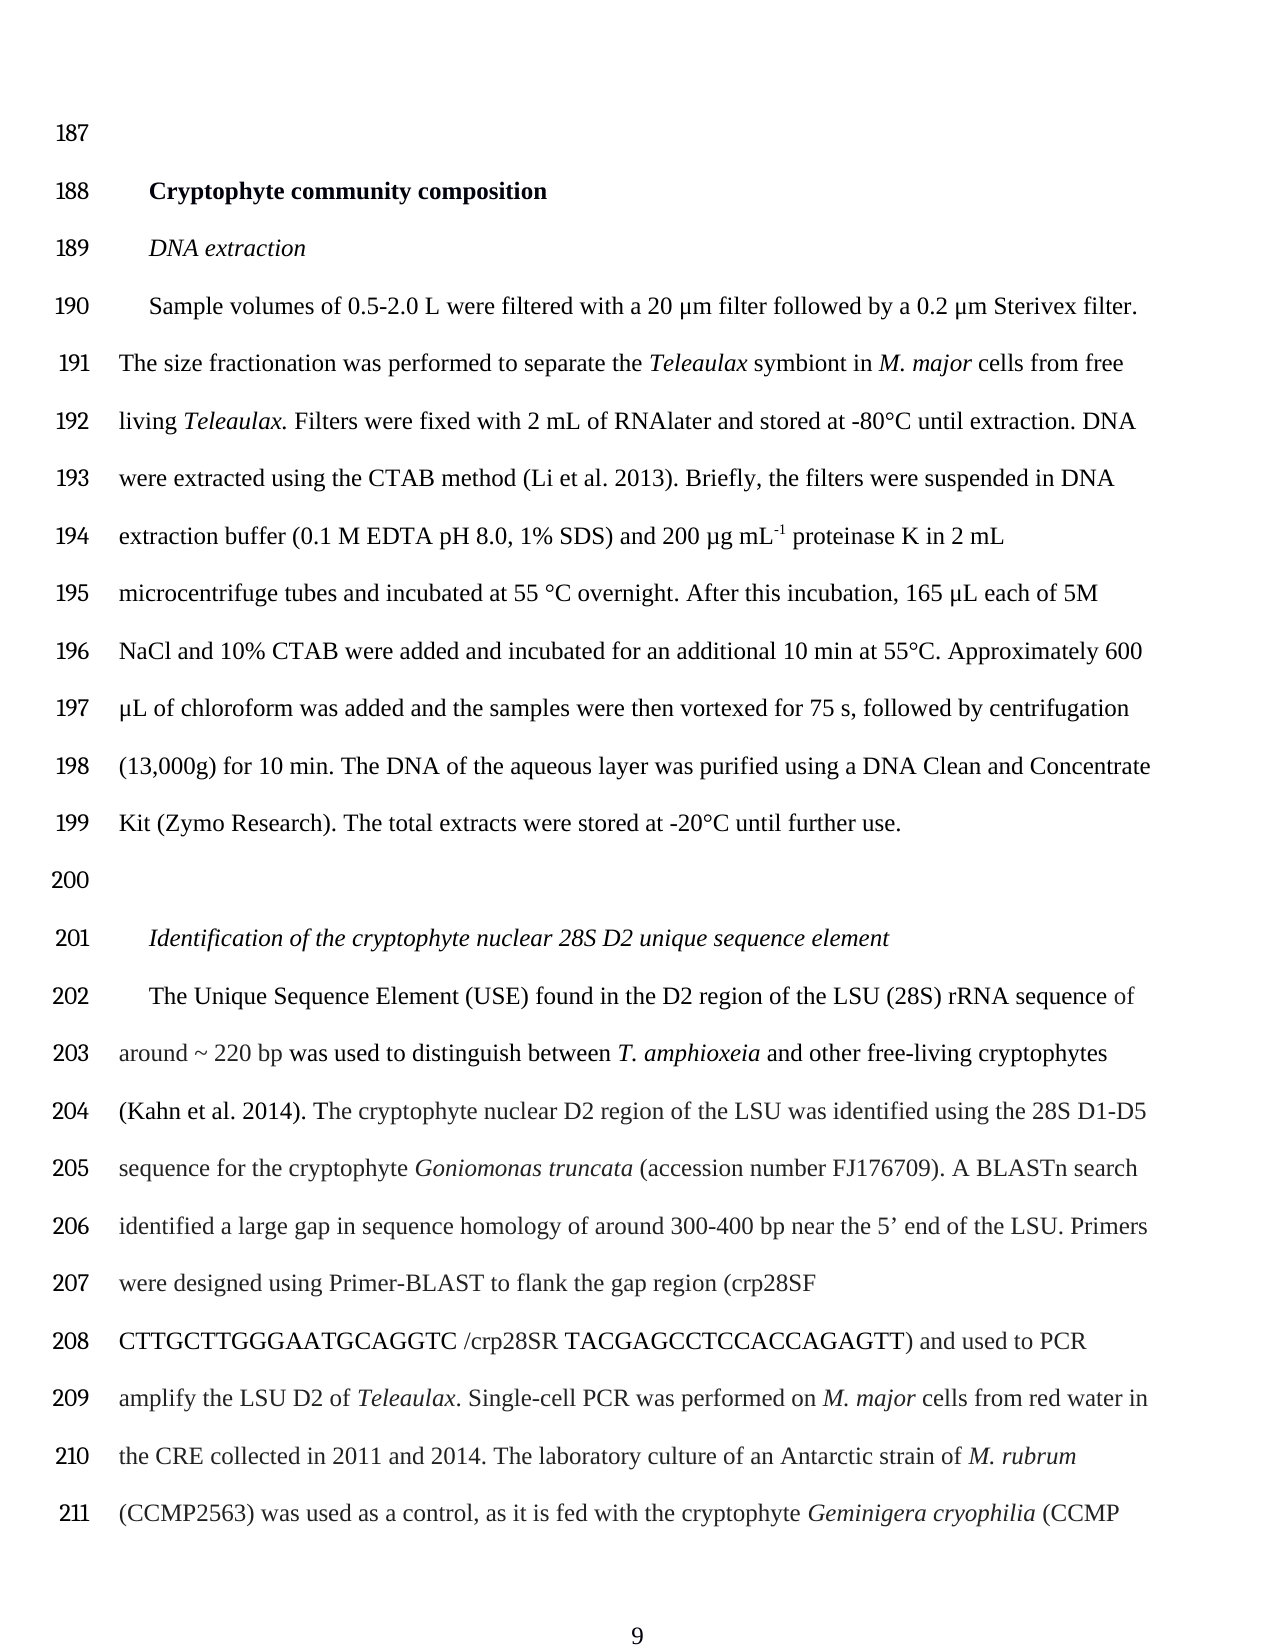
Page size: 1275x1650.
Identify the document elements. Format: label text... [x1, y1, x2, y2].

text Sample volumes of 0.5-2.0 L were filtered with a 20 μm filter followed by a 0.2 μm Sterivex filter. The size fractionation was performed to separate the Teleaulax symbiont in M. major cells from free living Teleaulax. Filters were fixed with 2 mL of RNAlater and stored at -80°C until extraction. DNA were extracted using the CTAB method (Li et al. 2013). Briefly, the filters were suspended in DNA extraction buffer (0.1 M EDTA pH 8.0, 1% SDS) and 200 µg mL-1 proteinase K in 2 mL microcentrifuge tubes and incubated at 55 °C overnight. After this incubation, 165 μL each of 5M NaCl and 10% CTAB were added and incubated for an additional 10 min at 55°C. Approximately 600 μL of chloroform was added and the samples were then vortexed for 75 s, followed by centrifugation (13,000g) for 10 min. The DNA of the aqueous layer was purified using a DNA Clean and Concentrate Kit (Zymo Research). The total extracts were stored at -20°C until further use. [118, 291, 1156, 837]
text Cryptophyte community composition [118, 176, 1156, 205]
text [118, 981, 1156, 1527]
text Identification of the cryptophyte nuclear 28S D2 unique sequence element [118, 923, 1156, 952]
text DNA extraction [118, 233, 1156, 262]
